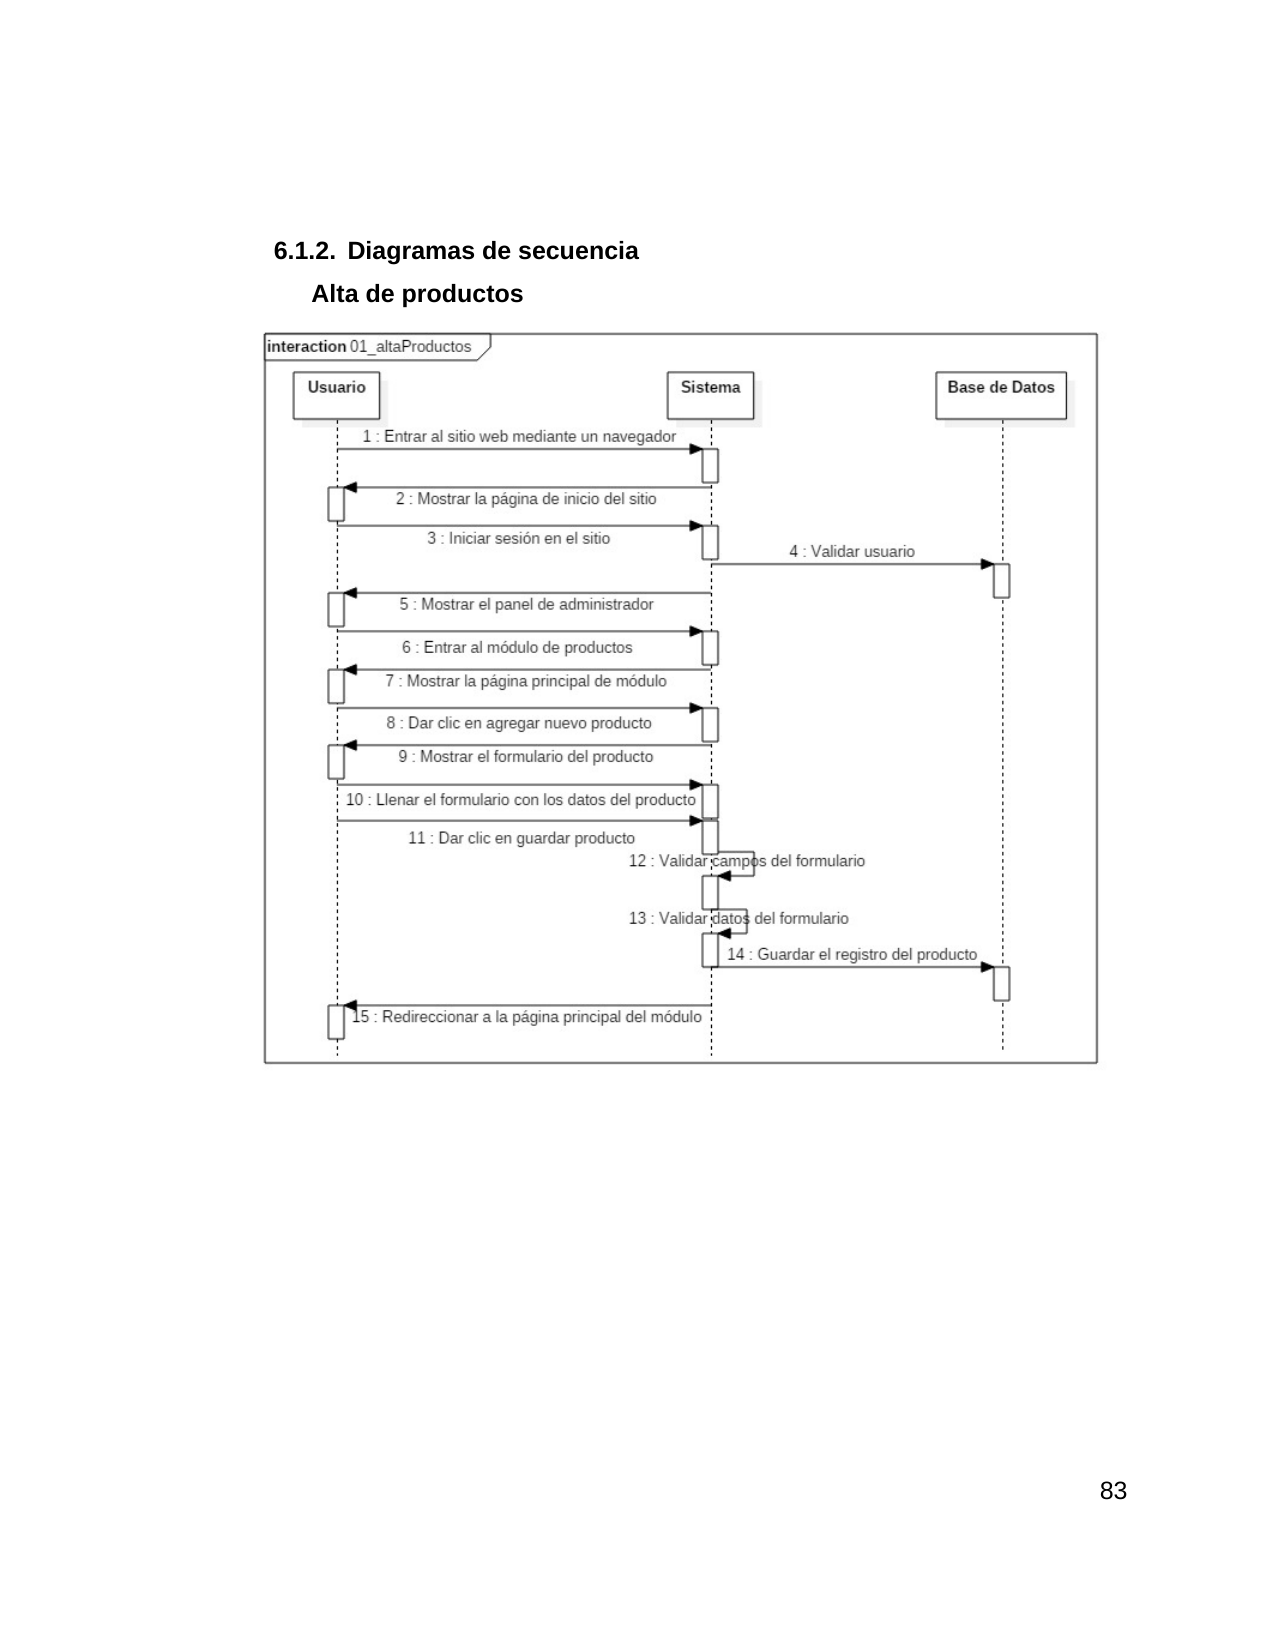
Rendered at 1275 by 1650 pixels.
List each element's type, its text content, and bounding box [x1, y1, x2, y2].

picture [253, 322, 1110, 1074]
text Diagramas de secuencia [273, 236, 1127, 265]
text Alta de productos [236, 279, 1127, 308]
